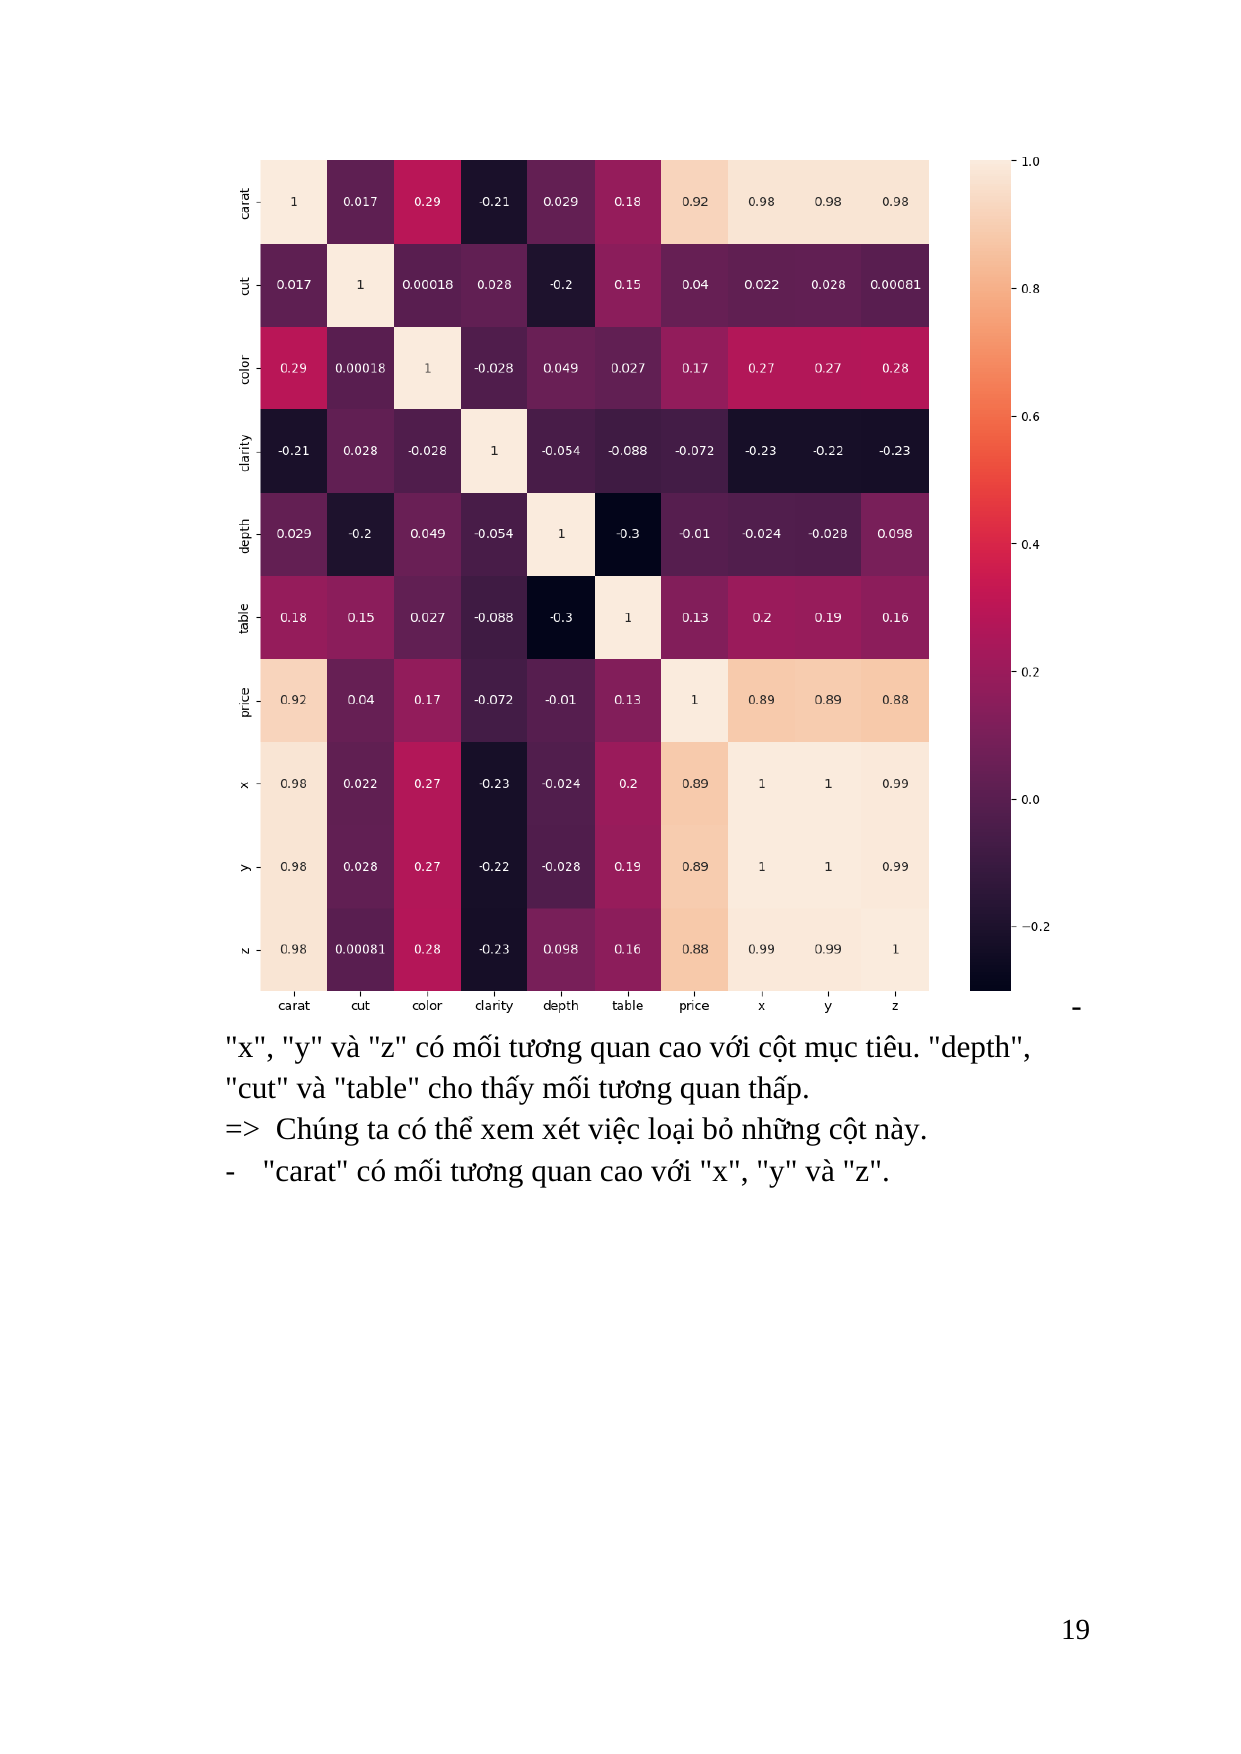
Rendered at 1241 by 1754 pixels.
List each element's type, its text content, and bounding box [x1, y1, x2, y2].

picture [225, 150, 1071, 1016]
list "carat" có mối tương quan cao với "x", "y" và "z". [225, 1152, 1090, 1190]
list => Chúng ta có thể xem xét việc loại bỏ những cột này. [225, 1111, 1090, 1147]
